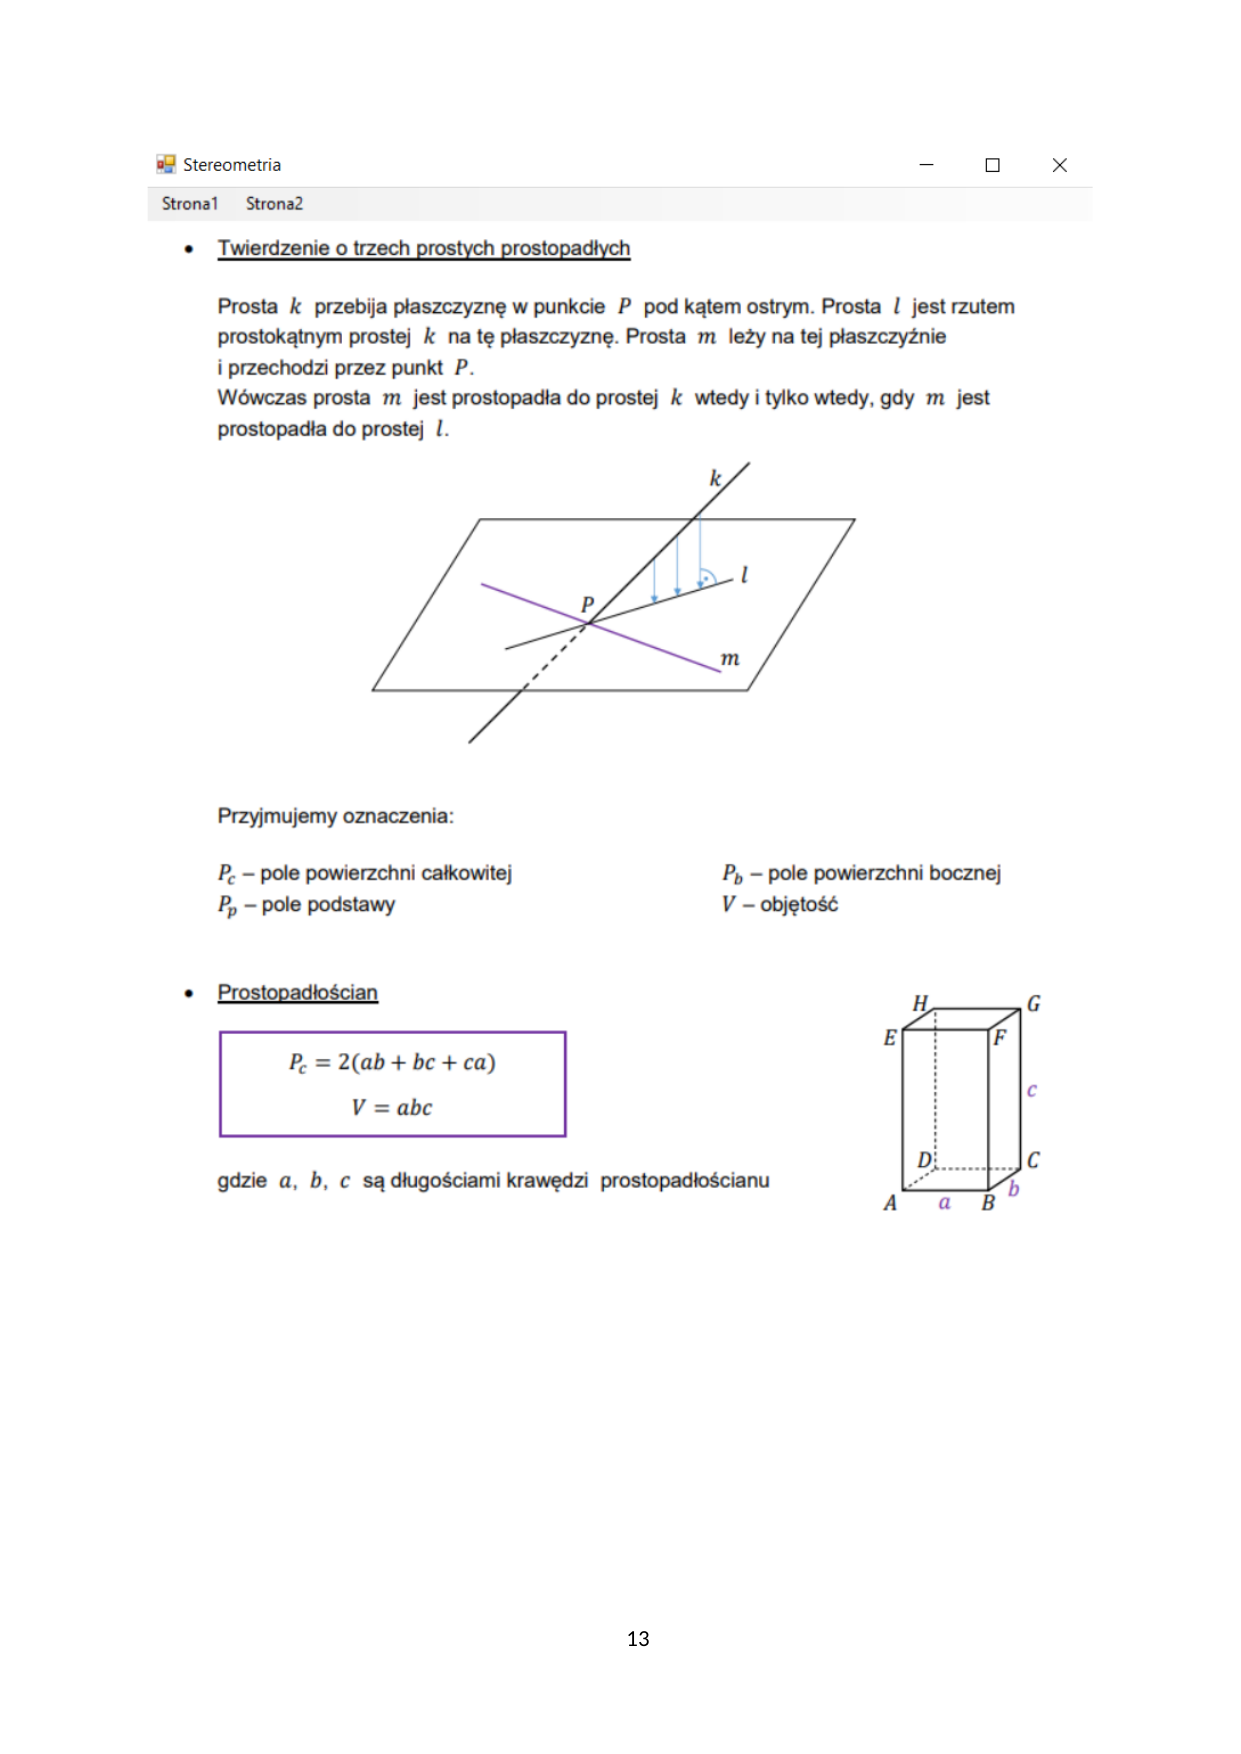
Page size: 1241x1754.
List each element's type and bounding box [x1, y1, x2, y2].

picture [147, 147, 1093, 1231]
